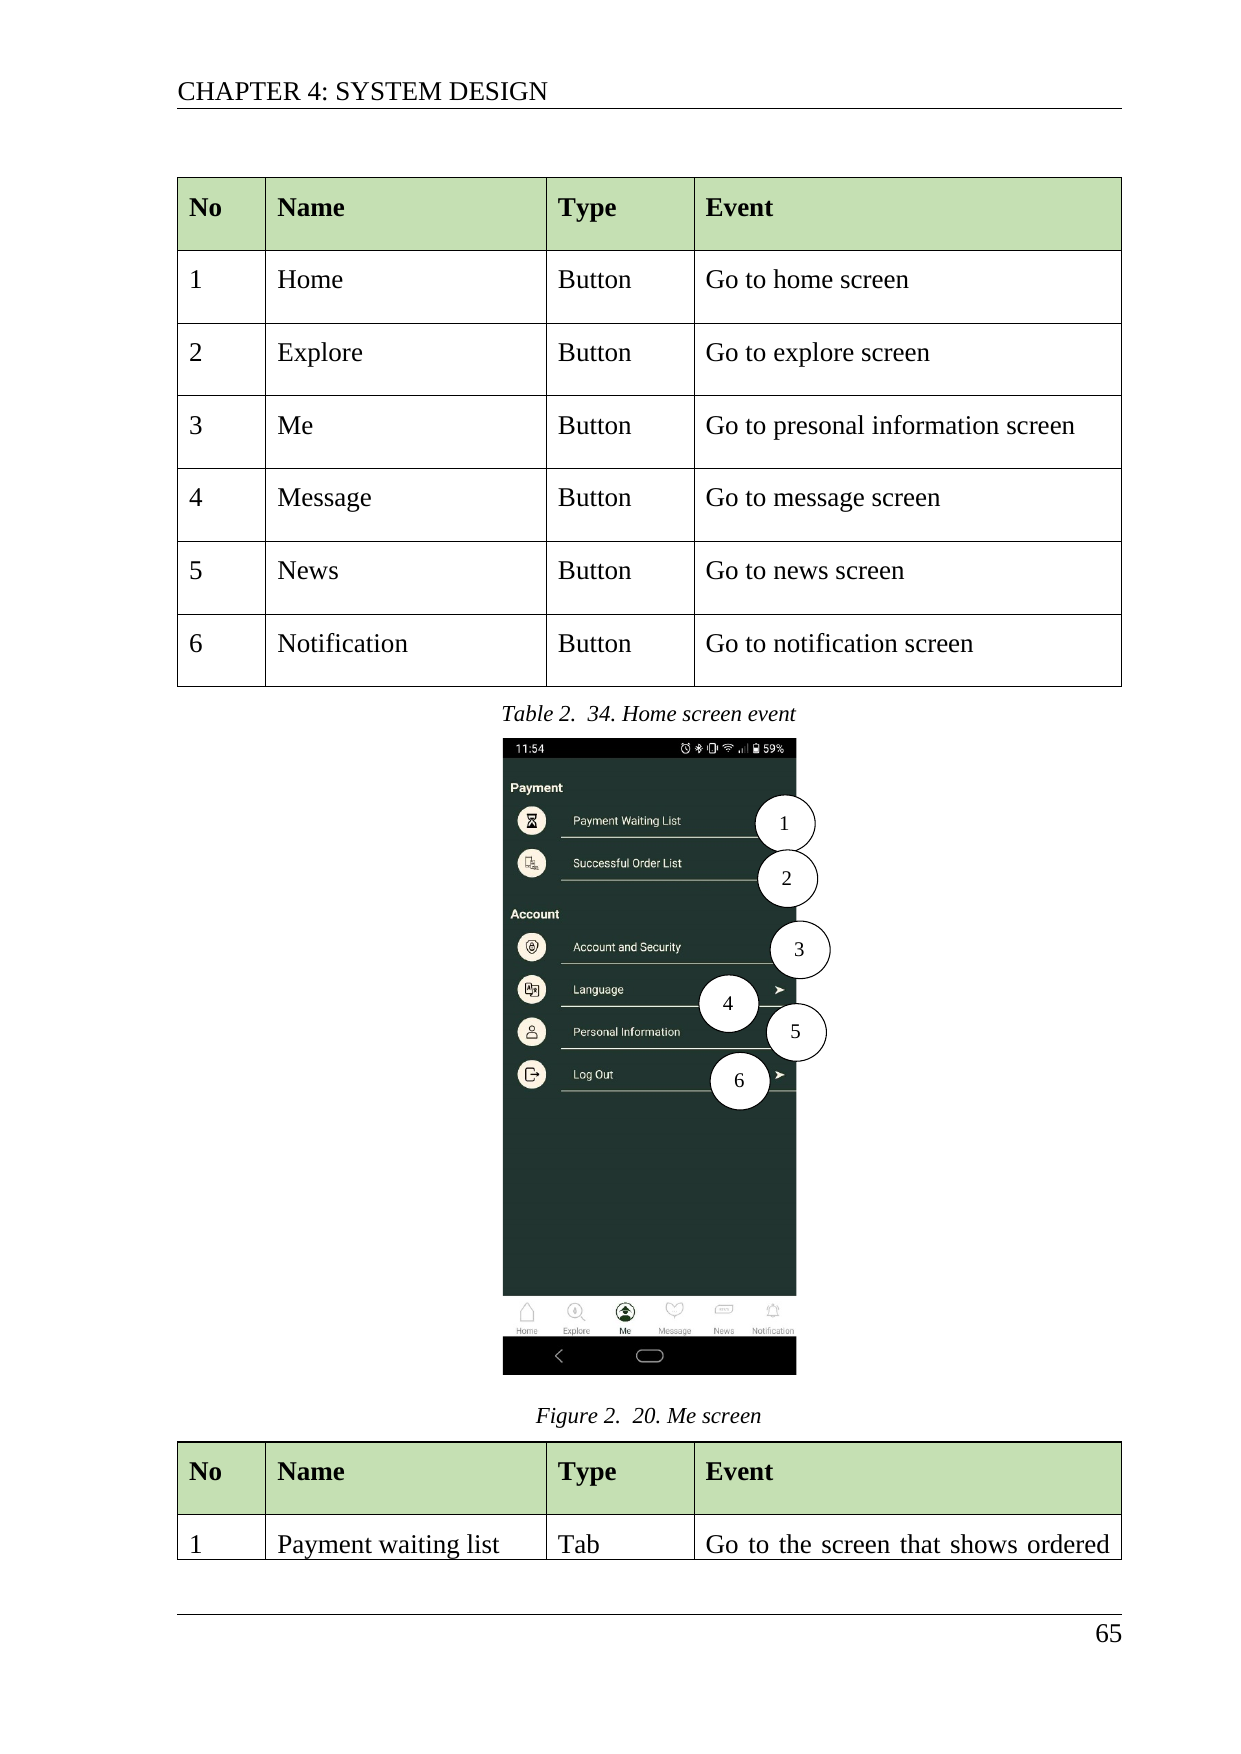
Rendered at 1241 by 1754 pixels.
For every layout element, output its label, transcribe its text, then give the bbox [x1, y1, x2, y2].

table_cell Go to presonal information screen [695, 396, 1121, 468]
table_cell Button [547, 396, 694, 468]
table_cell Button [547, 615, 694, 686]
table_cell 1 [178, 1515, 265, 1559]
table_cell Me [266, 396, 546, 468]
picture [502, 738, 797, 1375]
table_cell Go to notification screen [695, 615, 1121, 686]
text Table 2. 34. Home screen event [177, 700, 1122, 726]
table_cell Tab [547, 1515, 694, 1559]
table_cell Explore [266, 324, 546, 395]
table_cell 2 [178, 324, 265, 395]
table_cell Go to news screen [695, 542, 1121, 613]
text Figure 2. 20. Me screen [177, 1403, 1122, 1429]
table_header Type [547, 178, 694, 250]
table_header No [178, 178, 265, 250]
table_cell Button [547, 469, 694, 541]
table_header Event [695, 1443, 1121, 1514]
table_header Name [266, 178, 546, 250]
table_cell Button [547, 324, 694, 395]
table_cell Go to message screen [695, 469, 1121, 541]
table_cell 6 [178, 615, 265, 686]
table_cell Home [266, 251, 546, 323]
table_cell Button [547, 542, 694, 613]
table_header Name [266, 1443, 546, 1514]
table_header No [178, 1443, 265, 1514]
table_cell Notification [266, 615, 546, 686]
table_cell Button [547, 251, 694, 323]
table_cell News [266, 542, 546, 613]
table_cell Go to explore screen [695, 324, 1121, 395]
table_cell Go to home screen [695, 251, 1121, 323]
table_header Type [547, 1443, 694, 1514]
table_cell 3 [178, 396, 265, 468]
table_cell 1 [178, 251, 265, 323]
table_cell 5 [178, 542, 265, 613]
table_cell Message [266, 469, 546, 541]
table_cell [266, 1515, 546, 1559]
table_cell 4 [178, 469, 265, 541]
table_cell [695, 1515, 1121, 1559]
table_header Event [695, 178, 1121, 250]
